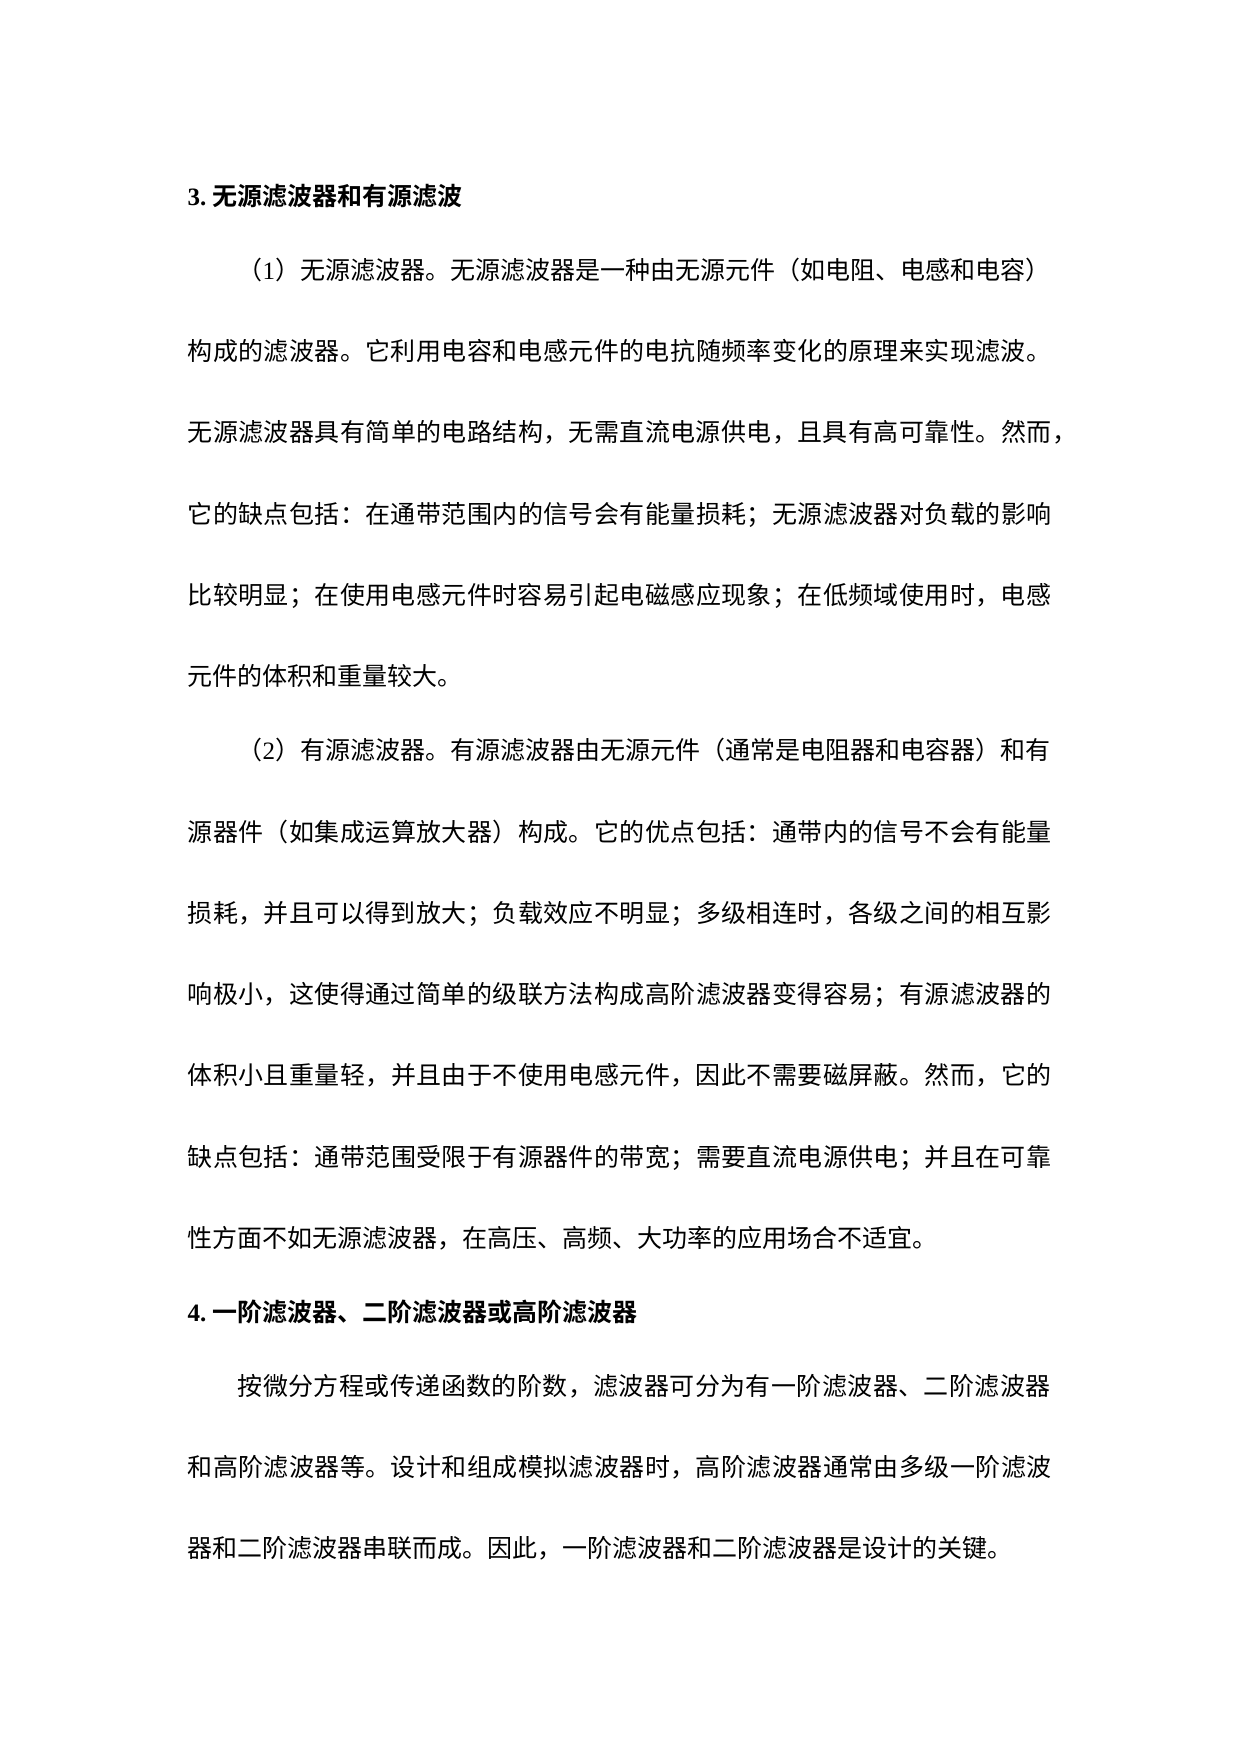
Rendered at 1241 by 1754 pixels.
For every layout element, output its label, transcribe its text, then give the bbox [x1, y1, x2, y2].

text （1）无源滤波器。无源滤波器是一种由无源元件（如电阻、电感和电容）构成的滤波器。它利用电容和电感元件的电抗随频率变化的原理来实现滤波。无源滤波器具有简单的电路结构，无需直流电源供电，且具有高可靠性。然而，它的缺点包括：在通带范围内的信号会有能量损耗；无源滤波器对负载的影响比较明显；在使用电感元件时容易引起电磁感应现象；在低频域使用时，电感元件的体积和重量较大。 [187, 236, 1053, 707]
subtitle 4. 一阶滤波器、二阶滤波器或高阶滤波器 [187, 1278, 1053, 1343]
subtitle 3. 无源滤波器和有源滤波 [187, 162, 1053, 227]
text 按微分方程或传递函数的阶数，滤波器可分为有一阶滤波器、二阶滤波器和高阶滤波器等。设计和组成模拟滤波器时，高阶滤波器通常由多级一阶滤波器和二阶滤波器串联而成。因此，一阶滤波器和二阶滤波器是设计的关键。 [187, 1352, 1053, 1579]
text （2）有源滤波器。有源滤波器由无源元件（通常是电阻器和电容器）和有源器件（如集成运算放大器）构成。它的优点包括：通带内的信号不会有能量损耗，并且可以得到放大；负载效应不明显；多级相连时，各级之间的相互影响极小，这使得通过简单的级联方法构成高阶滤波器变得容易；有源滤波器的体积小且重量轻，并且由于不使用电感元件，因此不需要磁屏蔽。然而，它的缺点包括：通带范围受限于有源器件的带宽；需要直流电源供电；并且在可靠性方面不如无源滤波器，在高压、高频、大功率的应用场合不适宜。 [187, 716, 1053, 1269]
